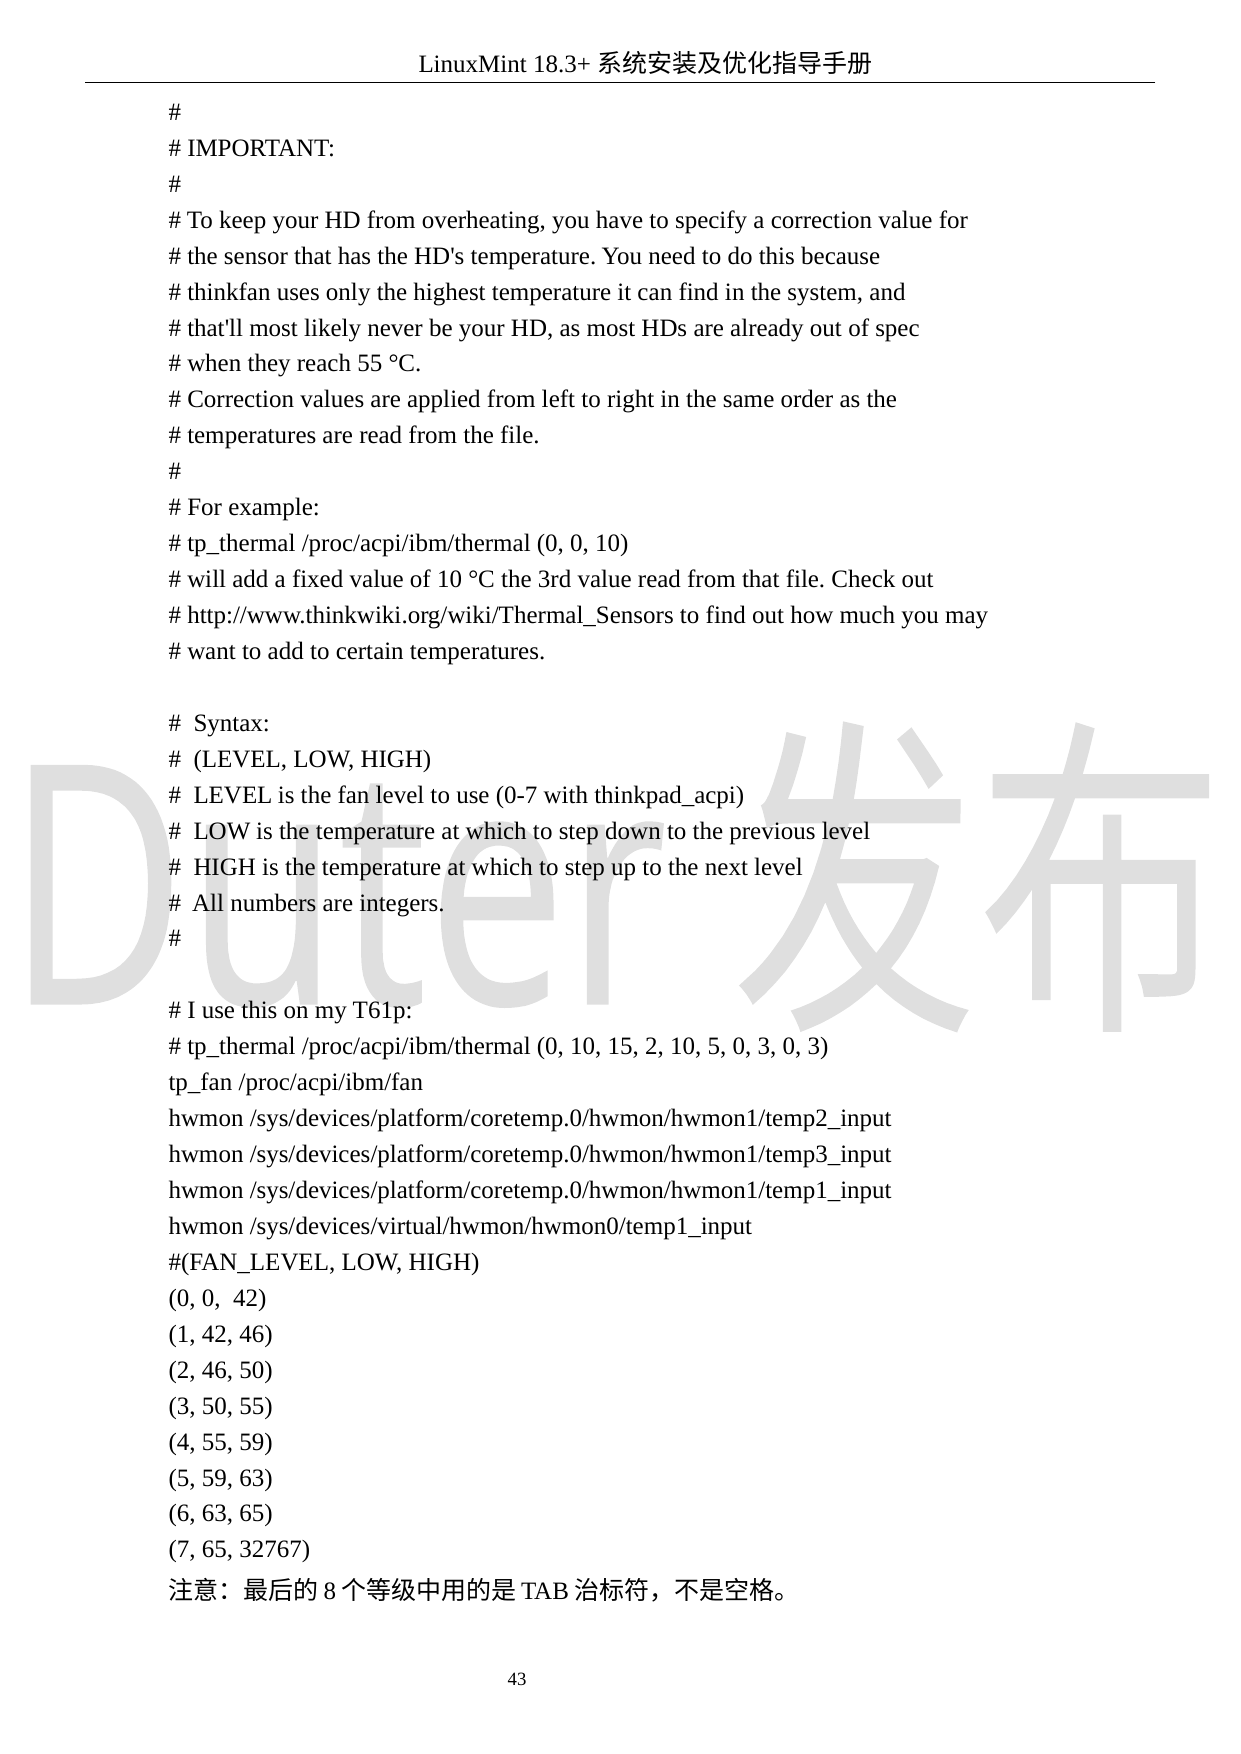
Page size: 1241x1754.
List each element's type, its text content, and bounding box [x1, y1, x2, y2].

text (2, 46, 50) [93, 1355, 1147, 1383]
text # temperatures are read from the file. [93, 420, 1147, 449]
text # [93, 456, 1147, 485]
text # http://www.thinkwiki.org/wiki/Thermal_Sensors to find out how much you may [93, 600, 1147, 629]
text (3, 50, 55) [93, 1391, 1147, 1419]
text # [93, 97, 1147, 126]
text # tp_thermal /proc/acpi/ibm/thermal (0, 0, 10) [93, 528, 1147, 557]
text # that'll most likely never be your HD, as most HDs are already out of spec [93, 313, 1147, 341]
text # thinkfan uses only the highest temperature it can find in the system, and [93, 277, 1147, 305]
text (0, 0, 42) [93, 1283, 1147, 1312]
text # tp_thermal /proc/acpi/ibm/thermal (0, 10, 15, 2, 10, 5, 0, 3, 0, 3) [93, 1031, 1147, 1060]
text # IMPORTANT: [93, 133, 1147, 162]
text # All numbers are integers. [93, 888, 1147, 916]
text # For example: [93, 492, 1147, 521]
text # [93, 923, 1147, 952]
text # LOW is the temperature at which to step down to the previous level [93, 816, 1147, 844]
text hwmon /sys/devices/virtual/hwmon/hwmon0/temp1_input [93, 1211, 1147, 1240]
text (4, 55, 59) [93, 1427, 1147, 1455]
text hwmon /sys/devices/platform/coretemp.0/hwmon/hwmon1/temp2_input [93, 1103, 1147, 1132]
text # the sensor that has the HD's temperature. You need to do this because [93, 241, 1147, 269]
text # To keep your HD from overheating, you have to specify a correction value for [93, 205, 1147, 233]
text 注意：最后的8个等级中用的是TAB治标符，不是空格。 [93, 1570, 1147, 1607]
text # will add a fixed value of 10 °C the 3rd value read from that file. Check out [93, 564, 1147, 593]
text # HIGH is the temperature at which to step up to the next level [93, 852, 1147, 880]
text (5, 59, 63) [93, 1463, 1147, 1491]
text # [93, 169, 1147, 198]
text # when they reach 55 °C. [93, 348, 1147, 377]
text tp_fan /proc/acpi/ibm/fan [93, 1067, 1147, 1096]
text # LEVEL is the fan level to use (0-7 with thinkpad_acpi) [93, 780, 1147, 808]
text hwmon /sys/devices/platform/coretemp.0/hwmon/hwmon1/temp3_input [93, 1139, 1147, 1168]
text #(FAN_LEVEL, LOW, HIGH) [93, 1247, 1147, 1276]
text # want to add to certain temperatures. [93, 636, 1147, 665]
text # Syntax: [93, 708, 1147, 737]
text # I use this on my T61p: [93, 995, 1147, 1024]
text (6, 63, 65) [93, 1498, 1147, 1527]
text # Correction values are applied from left to right in the same order as the [93, 384, 1147, 413]
text (1, 42, 46) [93, 1319, 1147, 1348]
text hwmon /sys/devices/platform/coretemp.0/hwmon/hwmon1/temp1_input [93, 1175, 1147, 1204]
text (7, 65, 32767) [93, 1534, 1147, 1563]
text # (LEVEL, LOW, HIGH) [93, 744, 1147, 773]
